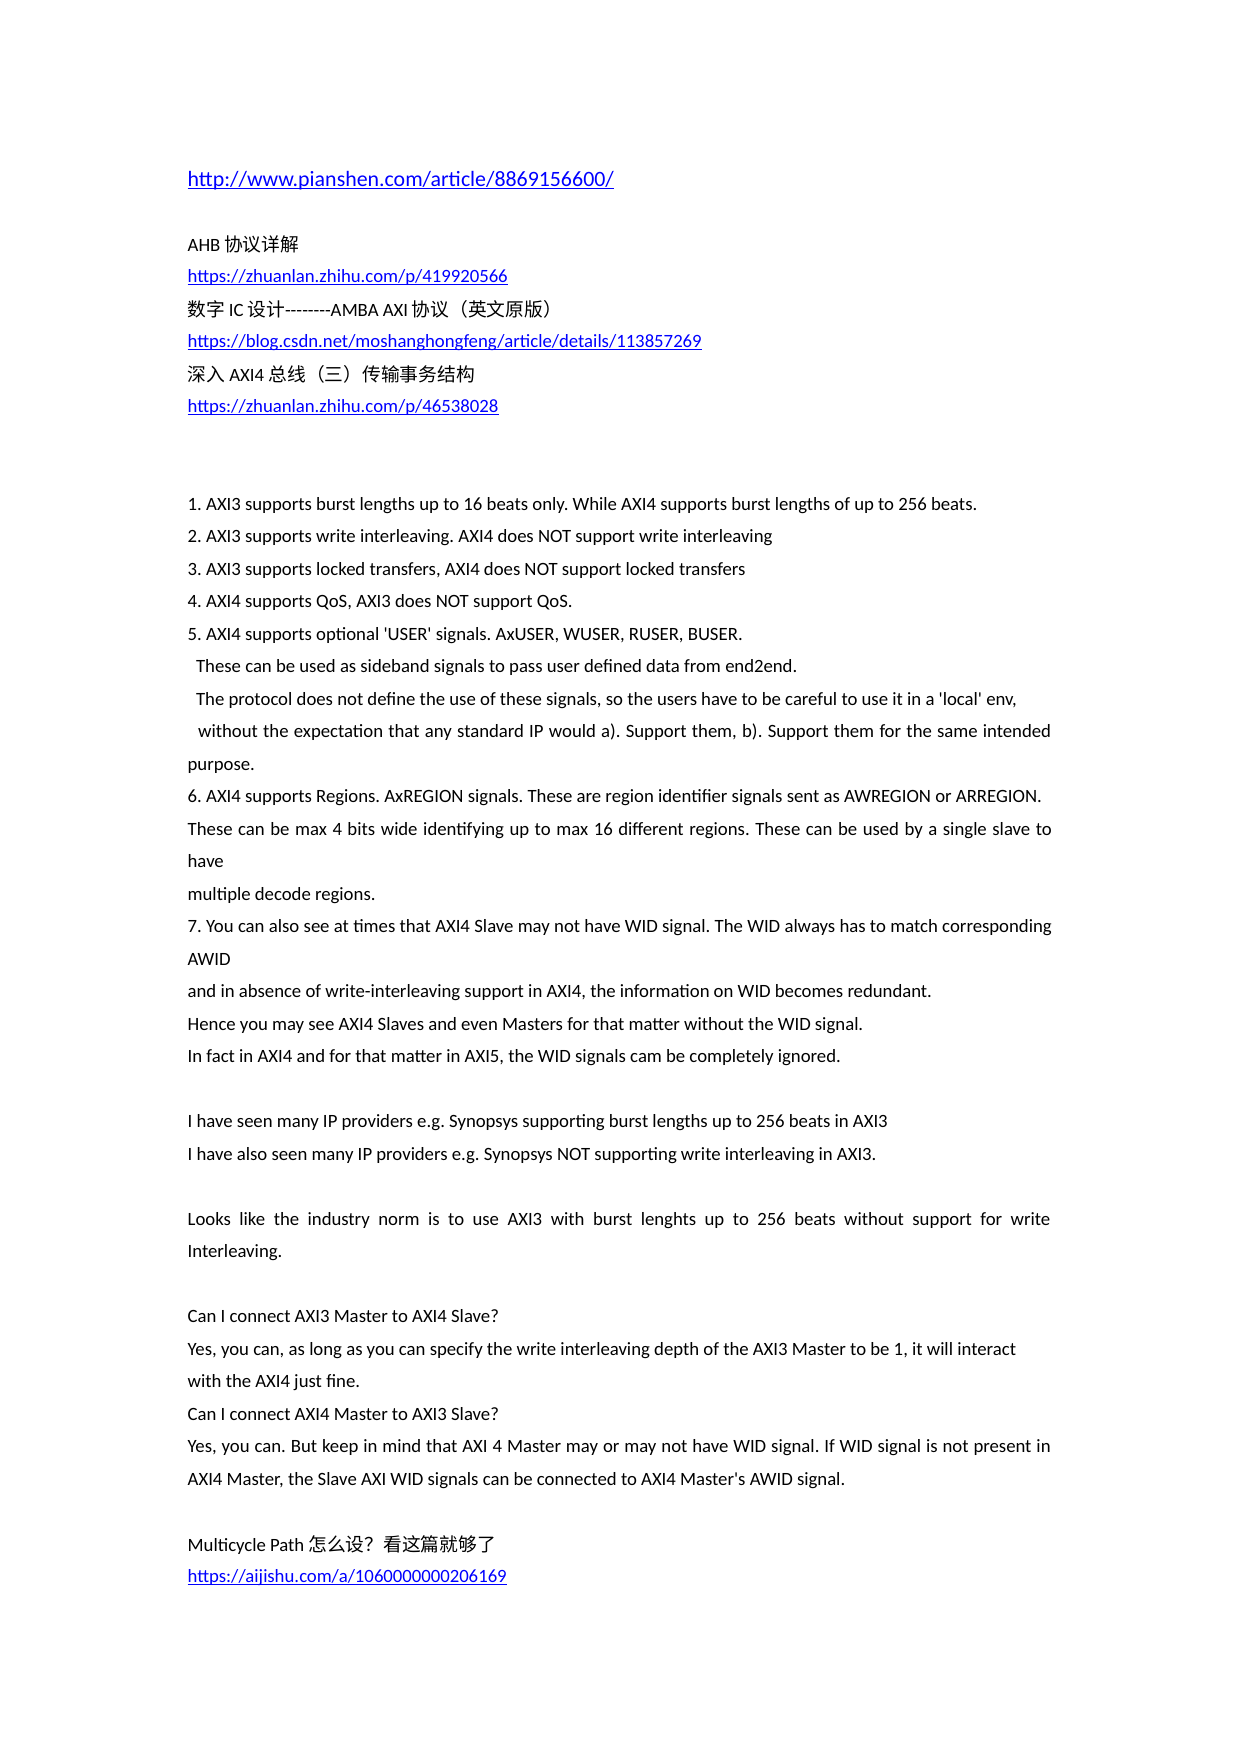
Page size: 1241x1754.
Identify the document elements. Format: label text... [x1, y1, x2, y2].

text 3. AXI3 supports locked transfers, AXI4 does NOT support locked transfers [187, 552, 1053, 584]
text Yes, you can. But keep in mind that AXI 4 Master may or may not have WID signal. If WID signal is not present in AXI4 Master, the Slave AXI WID signals can be connected to AXI4 Master's AWID signal. [187, 1429, 1053, 1494]
text multiple decode regions. [187, 877, 1053, 909]
text without the expectation that any standard IP would a). Support them, b). Support them for the same intended purpose. [187, 714, 1053, 779]
text In fact in AXI4 and for that matter in AXI5, the WID signals cam be completely ignored. [187, 1039, 1053, 1072]
text Yes, you can, as long as you can specify the write interleaving depth of the AXI3 Master to be 1, it will interact [187, 1332, 1053, 1364]
text and in absence of write-interleaving support in AXI4, the information on WID becomes redundant. [187, 974, 1053, 1007]
text 2. AXI3 supports write interleaving. AXI4 does NOT support write interleaving [187, 519, 1053, 552]
text Multicycle Path怎么设？看这篇就够了 [187, 1527, 1053, 1559]
text I have also seen many IP providers e.g. Synopsys NOT supporting write interleaving in AXI3. [187, 1137, 1053, 1169]
text https://zhuanlan.zhihu.com/p/419920566 [187, 259, 1053, 292]
text Can I connect AXI3 Master to AXI4 Slave? [187, 1299, 1053, 1332]
text AHB协议详解 [187, 227, 1053, 259]
text 6. AXI4 supports Regions. AxREGION signals. These are region identifier signals sent as AWREGION or ARREGION. [187, 779, 1053, 812]
text https://aijishu.com/a/1060000000206169 [187, 1559, 1053, 1592]
text 7. You can also see at times that AXI4 Slave may not have WID signal. The WID always has to match corresponding AWID [187, 909, 1053, 974]
text https://blog.csdn.net/moshanghongfeng/article/details/113857269 [187, 324, 1053, 357]
text 4. AXI4 supports QoS, AXI3 does NOT support QoS. [187, 584, 1053, 617]
text 深入 AXI4 总线（三）传输事务结构 [187, 357, 1053, 389]
text with the AXI4 just fine. [187, 1364, 1053, 1397]
text Hence you may see AXI4 Slaves and even Masters for that matter without the WID signal. [187, 1007, 1053, 1039]
text 数字IC设计--------AMBA AXI协议（英文原版） [187, 292, 1053, 324]
text 5. AXI4 supports optional 'USER' signals. AxUSER, WUSER, RUSER, BUSER. [187, 617, 1053, 649]
text I have seen many IP providers e.g. Synopsys supporting burst lengths up to 256 beats in AXI3 [187, 1104, 1053, 1137]
text http://www.pianshen.com/article/8869156600/ [187, 162, 1053, 194]
text Can I connect AXI4 Master to AXI3 Slave? [187, 1397, 1053, 1429]
text 1. AXI3 supports burst lengths up to 16 beats only. While AXI4 supports burst lengths of up to 256 beats. [187, 487, 1053, 519]
text The protocol does not define the use of these signals, so the users have to be careful to use it in a 'local' env, [187, 682, 1053, 714]
text Looks like the industry norm is to use AXI3 with burst lenghts up to 256 beats without support for write Interleaving. [187, 1202, 1053, 1267]
text These can be used as sideband signals to pass user defined data from end2end. [187, 649, 1053, 682]
text These can be max 4 bits wide identifying up to max 16 different regions. These can be used by a single slave to have [187, 812, 1053, 877]
text https://zhuanlan.zhihu.com/p/46538028 [187, 389, 1053, 422]
